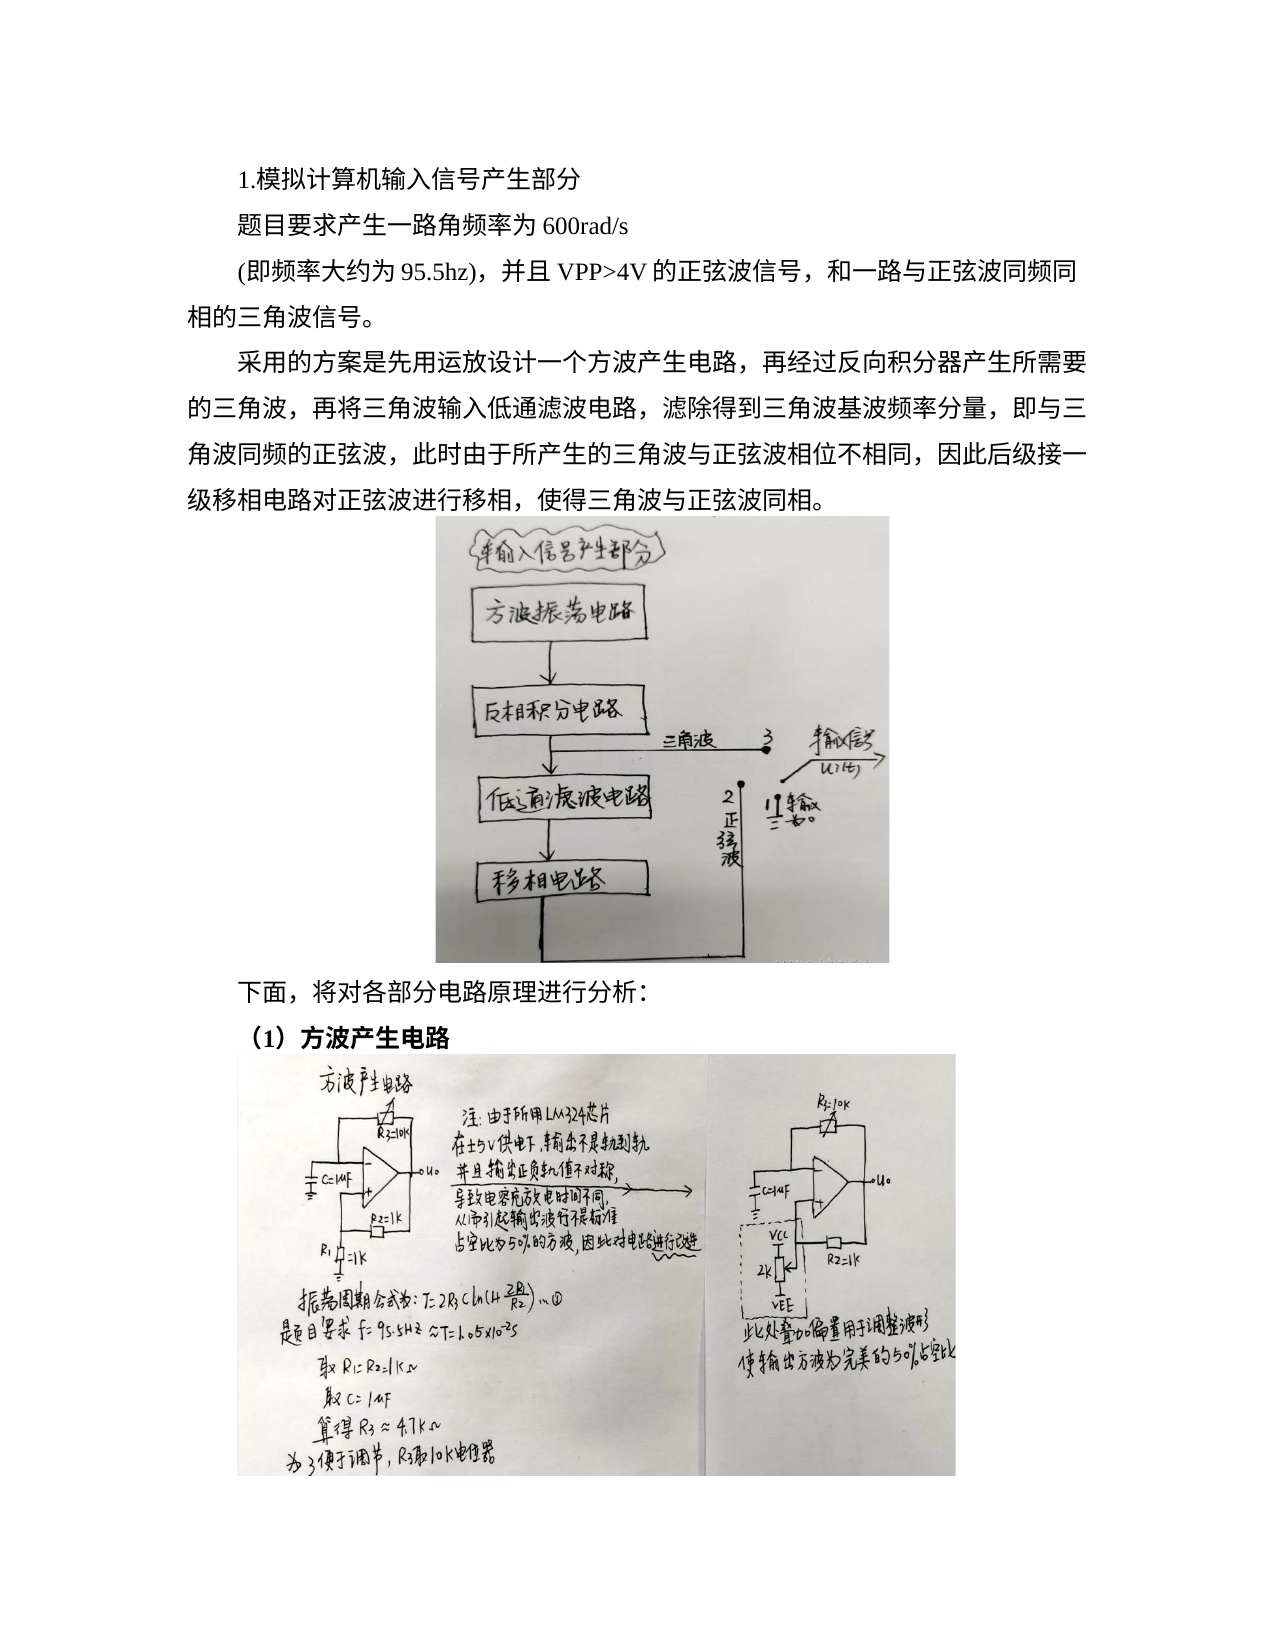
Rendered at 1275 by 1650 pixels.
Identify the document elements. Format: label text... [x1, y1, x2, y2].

text （1）方波产生电路 [187, 1008, 1087, 1054]
picture [237, 1054, 956, 1476]
text 1.模拟计算机输入信号产生部分 [187, 150, 1087, 196]
text 采用的方案是先用运放设计一个方波产生电路，再经过反向积分器产生所需要的三角波，再将三角波输入低通滤波电路，滤除得到三角波基波频率分量，即与三角波同频的正弦波，此时由于所产生的三角波与正弦波相位不相同，因此后级接一级移相电路对正弦波进行移相，使得三角波与正弦波同相。 [187, 333, 1087, 517]
text 题目要求产生一路角频率为600rad/s [187, 196, 1087, 242]
text 下面，将对各部分电路原理进行分析： [187, 963, 1087, 1008]
text (即频率大约为95.5hz)，并且VPP>4V的正弦波信号，和一路与正弦波同频同相的三角波信号。 [187, 242, 1087, 333]
picture [435, 516, 890, 963]
